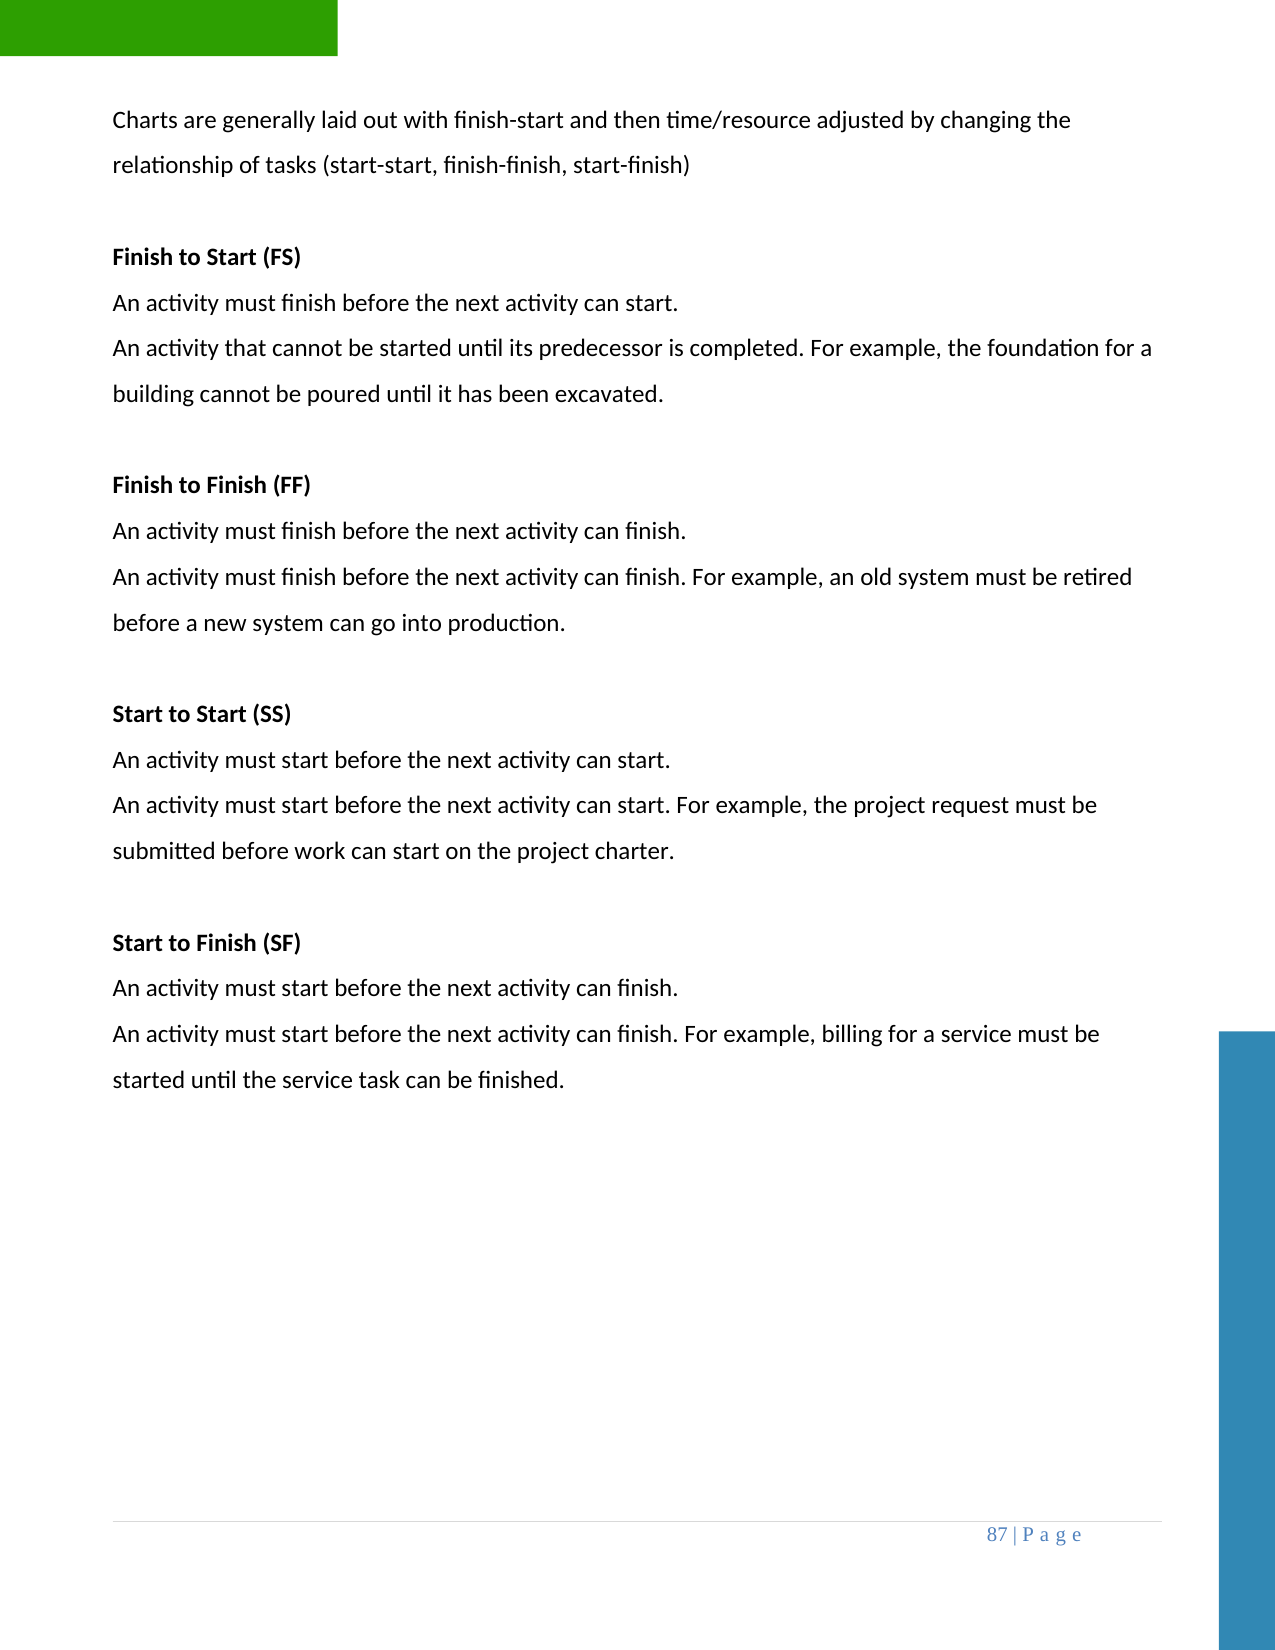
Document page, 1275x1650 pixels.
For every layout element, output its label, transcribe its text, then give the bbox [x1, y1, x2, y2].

text An activity must finish before the next activity can finish. [112, 515, 1162, 546]
text An activity must start before the next activity can finish. For example, billing for a service must be started until the service task can be finished. [112, 1018, 1162, 1094]
text An activity that cannot be started until its predecessor is completed. For example, the foundation for a building cannot be poured until it has been excavated. [112, 332, 1162, 409]
text An activity must start before the next activity can finish. [112, 973, 1162, 1003]
text An activity must start before the next activity can start. [112, 744, 1162, 774]
text Start to Start (SS) [112, 698, 1162, 729]
text An activity must start before the next activity can start. For example, the project request must be submitted before work can start on the project charter. [112, 790, 1162, 866]
text An activity must finish before the next activity can finish. For example, an old system must be retired before a new system can go into production. [112, 561, 1162, 637]
text An activity must finish before the next activity can start. [112, 287, 1162, 317]
text Finish to Start (FS) [112, 241, 1162, 271]
text Charts are generally laid out with finish-start and then time/resource adjusted by changing the relationship of tasks (start-start, finish-finish, start-finish) [112, 104, 1162, 180]
text Finish to Finish (FF) [112, 469, 1162, 500]
text Start to Finish (SF) [112, 927, 1162, 957]
